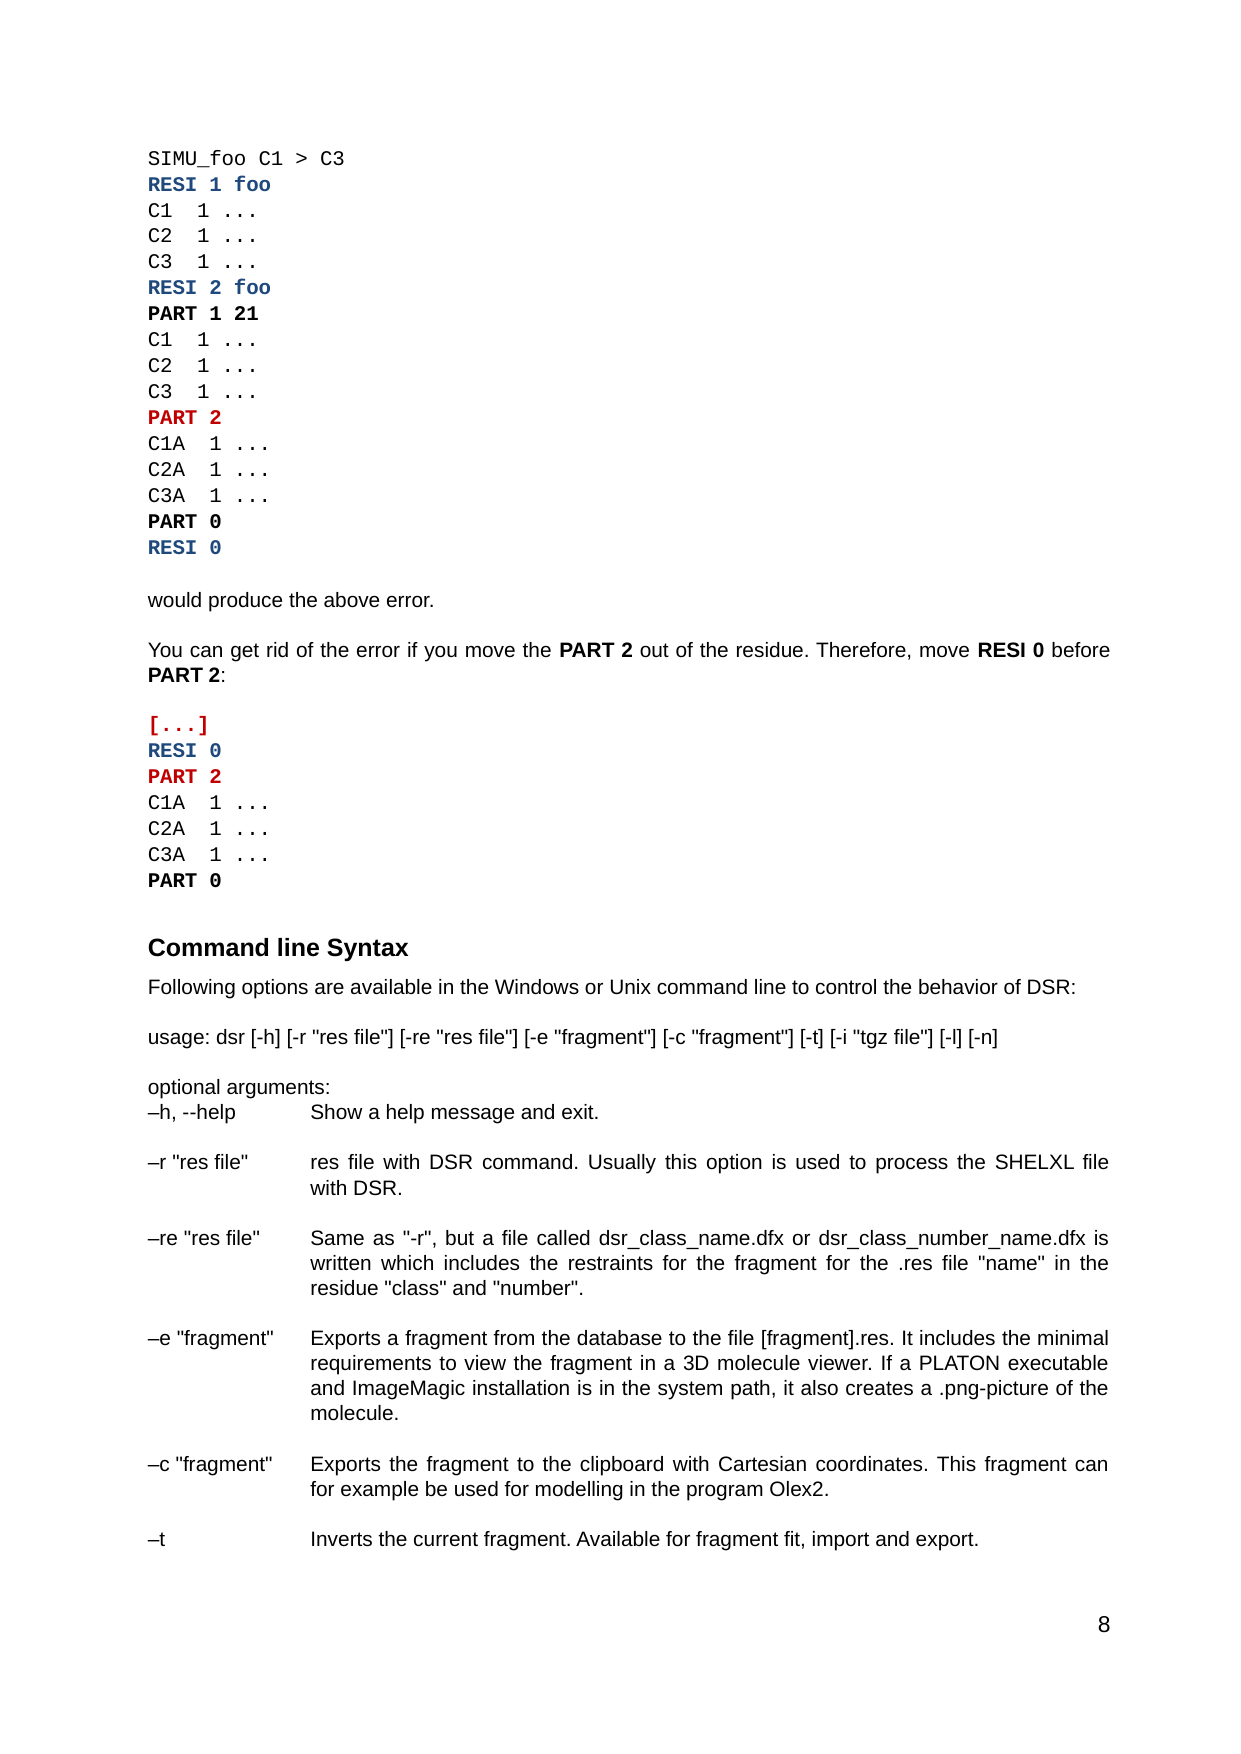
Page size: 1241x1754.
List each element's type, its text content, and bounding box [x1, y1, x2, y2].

text would produce the above error. [148, 588, 1110, 612]
text PART 0 [148, 511, 1110, 534]
text [...] [148, 714, 1110, 738]
text –re "res file" Same as "-r", but a file called dsr_class_name.dfx or dsr_class_number_name.dfx is written which includes the restraints for the fragment for the .res file "name" in the residue "class" and "number". [148, 1226, 1110, 1300]
text C2A 1 ... [148, 818, 1110, 842]
text RESI 0 [148, 740, 1110, 764]
text C2 1 ... [148, 355, 1110, 379]
text –r "res file" res file with DSR command. Usually this option is used to process the SHELXL file with DSR. [148, 1150, 1110, 1199]
text C1A 1 ... [148, 433, 1110, 457]
text PART 0 [148, 870, 1110, 893]
text C3 1 ... [148, 381, 1110, 405]
text RESI 1 foo [148, 174, 1110, 197]
text C2A 1 ... [148, 459, 1110, 483]
text RESI 2 foo [148, 277, 1110, 301]
text –e "fragment" Exports a fragment from the database to the file [fragment].res. It includes the minimal requirements to view the fragment in a 3D molecule viewer. If a PLATON executable and ImageMagic installation is in the system path, it also creates a .png-picture of the molecule. [148, 1326, 1110, 1425]
text Following options are available in the Windows or Unix command line to control the behavior of DSR: [148, 974, 1110, 998]
text optional arguments: [148, 1075, 1110, 1099]
text PART 1 21 [148, 303, 1110, 327]
text PART 2 [148, 407, 1110, 431]
text SIMU_foo C1 > C3 [148, 148, 1110, 171]
text C1A 1 ... [148, 792, 1110, 816]
text –t Inverts the current fragment. Available for fragment fit, import and export. [148, 1527, 1110, 1551]
text C2 1 ... [148, 226, 1110, 249]
text C1 1 ... [148, 329, 1110, 353]
text C3 1 ... [148, 251, 1110, 275]
text RESI 0 [148, 537, 1110, 560]
text C1 1 ... [148, 199, 1110, 223]
text PART 2 [148, 766, 1110, 790]
text C3A 1 ... [148, 485, 1110, 508]
text usage: dsr [-h] [-r "res file"] [-re "res file"] [-e "fragment"] [-c "fragment"] [-t] [-i "tgz file"] [-l] [-n] [148, 1025, 1110, 1049]
text –h, --help Show a help message and exit. [148, 1100, 1110, 1124]
text You can get rid of the error if you move the PART 2 out of the residue. Therefore, move RESI 0 before PART 2: [148, 638, 1110, 687]
text C3A 1 ... [148, 844, 1110, 867]
text Command line Syntax [148, 933, 1110, 962]
text –c "fragment" Exports the fragment to the clipboard with Cartesian coordinates. This fragment can for example be used for modelling in the program Olex2. [148, 1451, 1110, 1501]
